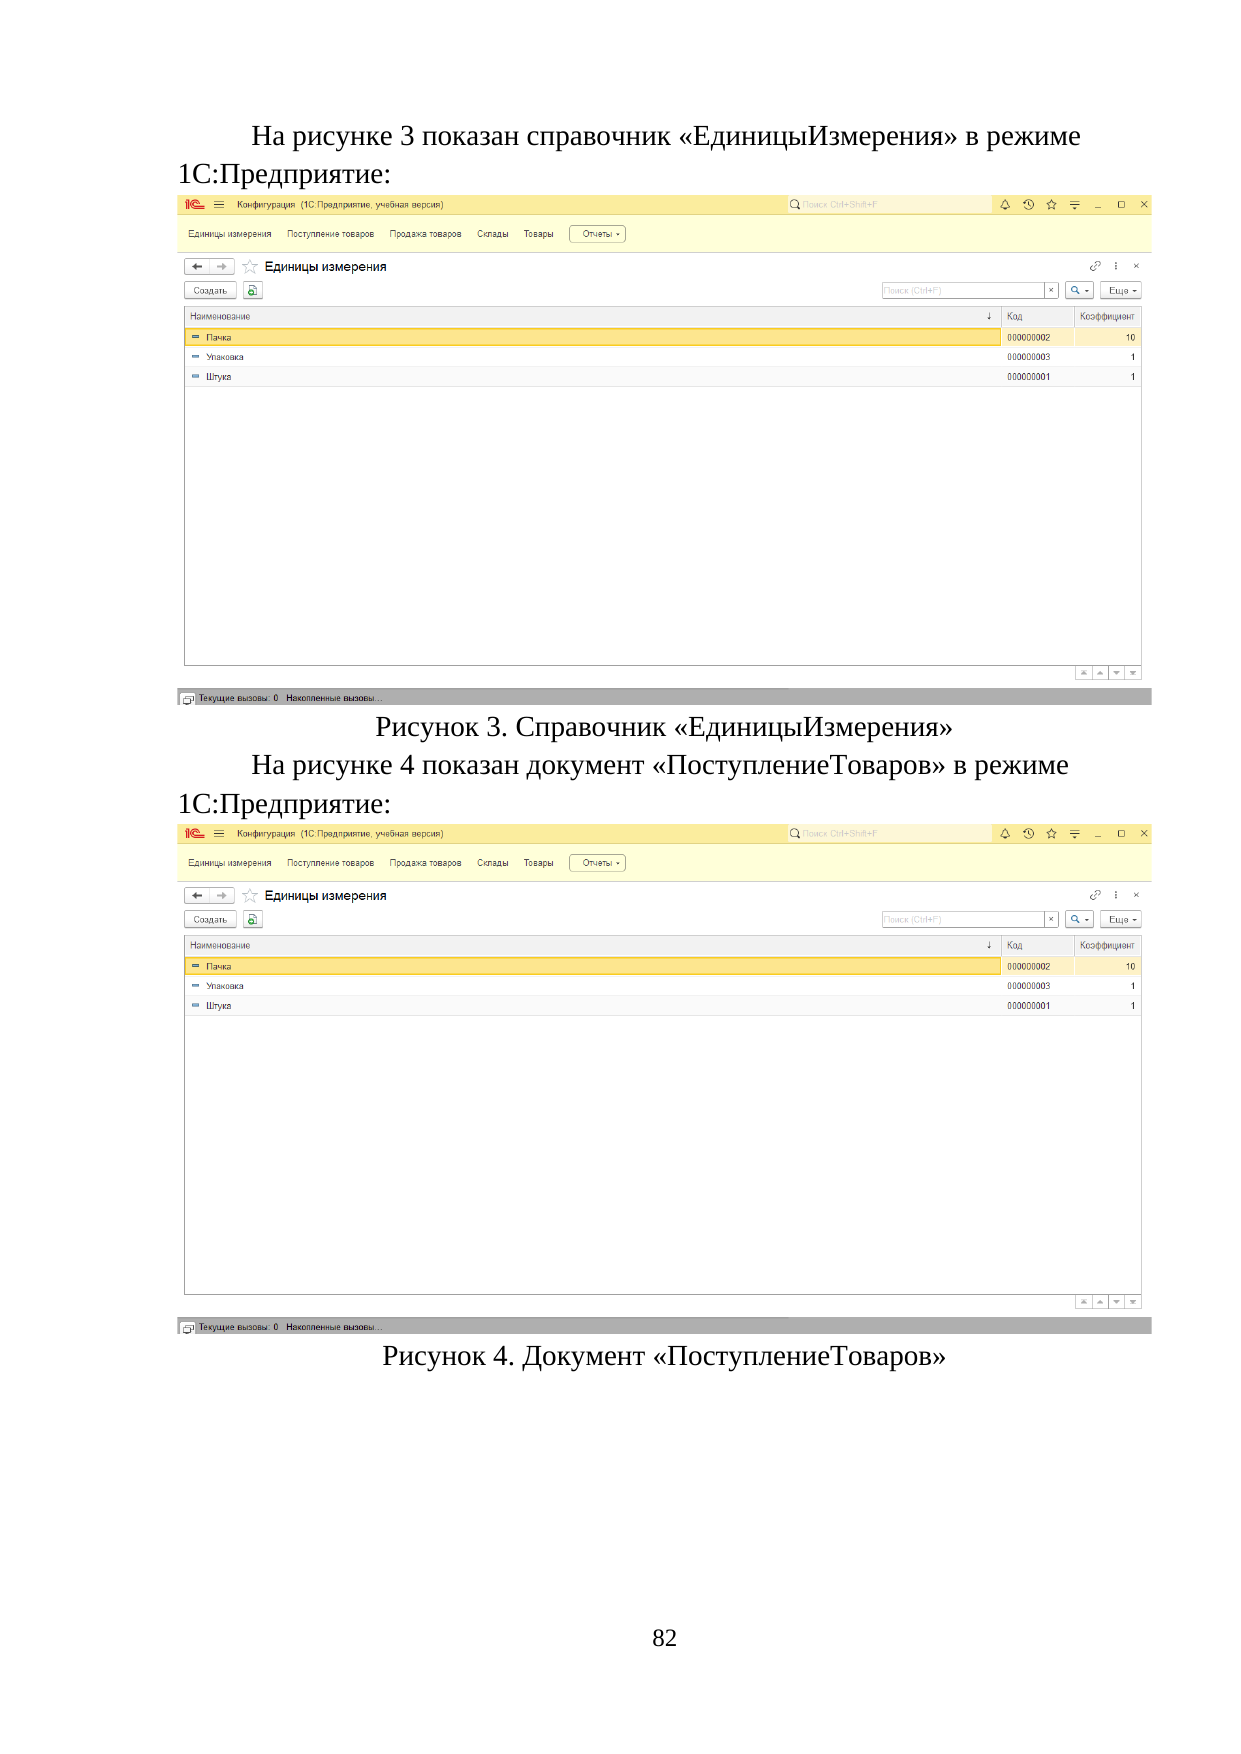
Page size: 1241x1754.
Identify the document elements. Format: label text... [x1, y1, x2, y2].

text На рисунке 4 показан документ «ПоступлениеТоваров» в режиме 1С:Предприятие: [177, 747, 1152, 819]
text На рисунке 3 показан справочник «ЕдиницыИзмерения» в режиме 1С:Предприятие: [177, 118, 1152, 190]
text Рисунок 3. Справочник «ЕдиницыИзмерения» [177, 709, 1152, 742]
picture [177, 824, 1152, 1334]
text Рисунок 4. Документ «ПоступлениеТоваров» [177, 1338, 1152, 1372]
picture [177, 195, 1152, 705]
